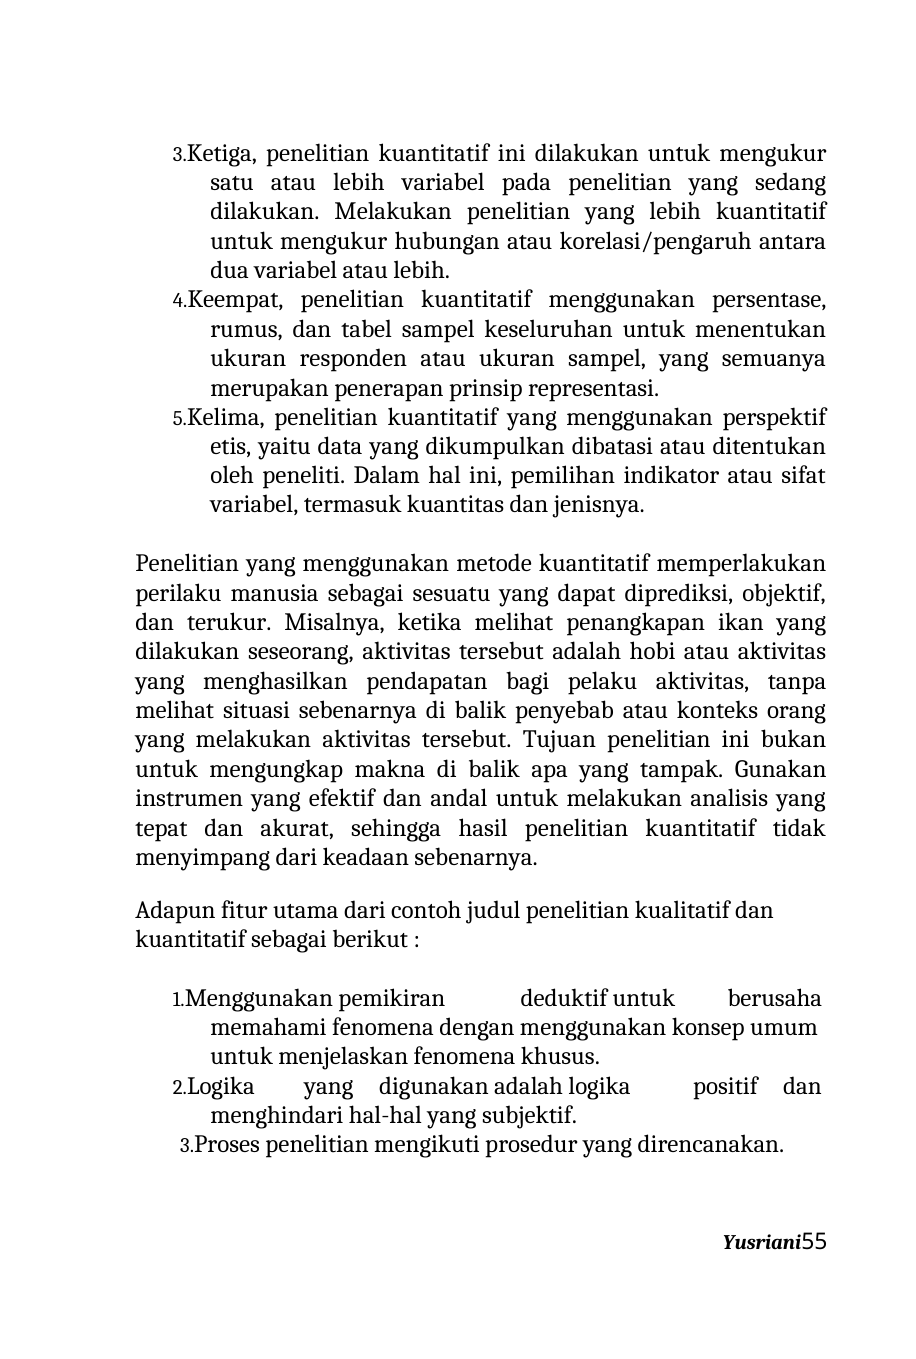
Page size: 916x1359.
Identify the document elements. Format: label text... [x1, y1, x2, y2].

text Penelitian yang menggunakan metode kuantitatif memperlakukan perilaku manusia sebagai sesuatu yang dapat diprediksi, objektif, dan terukur. Misalnya, ketika melihat penangkapan ikan yang dilakukan seseorang, aktivitas tersebut adalah hobi atau aktivitas yang menghasilkan pendapatan bagi pelaku aktivitas, tanpa melihat situasi sebenarnya di balik penyebab atau konteks orang yang melakukan aktivitas tersebut. Tujuan penelitian ini bukan untuk mengungkap makna di balik apa yang tampak. Gunakan instrumen yang efektif dan andal untuk melakukan analisis yang tepat dan akurat, sehingga hasil penelitian kuantitatif tidak menyimpang dari keadaan sebenarnya. [135, 548, 827, 871]
text 3.Ketiga, penelitian kuantitatif ini dilakukan untuk mengukur satu atau lebih variabel pada penelitian yang sedang dilakukan. Melakukan penelitian yang lebih kuantitatif untuk mengukur hubungan atau korelasi/pengaruh antara dua variabel atau lebih. [173, 137, 827, 284]
text 2.Logika yang digunakan adalah logika positif dan menghindari hal-hal yang subjektif. [173, 1070, 829, 1129]
text Yusriani55 [135, 1227, 827, 1255]
text 3.Proses penelitian mengikuti prosedur yang direncanakan. [135, 1129, 829, 1159]
text Adapun fitur utama dari contoh judul penelitian kualitatif dan kuantitatif sebagai berikut : [135, 895, 829, 953]
text 1.Menggunakan pemikiran deduktif untuk berusaha memahami fenomena dengan menggunakan konsep umum untuk menjelaskan fenomena khusus. [173, 983, 829, 1070]
text 4.Keempat, penelitian kuantitatif menggunakan persentase, rumus, dan tabel sampel keseluruhan untuk menentukan ukuran responden atau ukuran sampel, yang semuanya merupakan penerapan prinsip representasi. [173, 284, 827, 402]
text 5.Kelima, penelitian kuantitatif yang menggunakan perspektif etis, yaitu data yang dikumpulkan dibatasi atau ditentukan oleh peneliti. Dalam hal ini, pemilihan indikator atau sifat variabel, termasuk kuantitas dan jenisnya. [173, 402, 827, 519]
